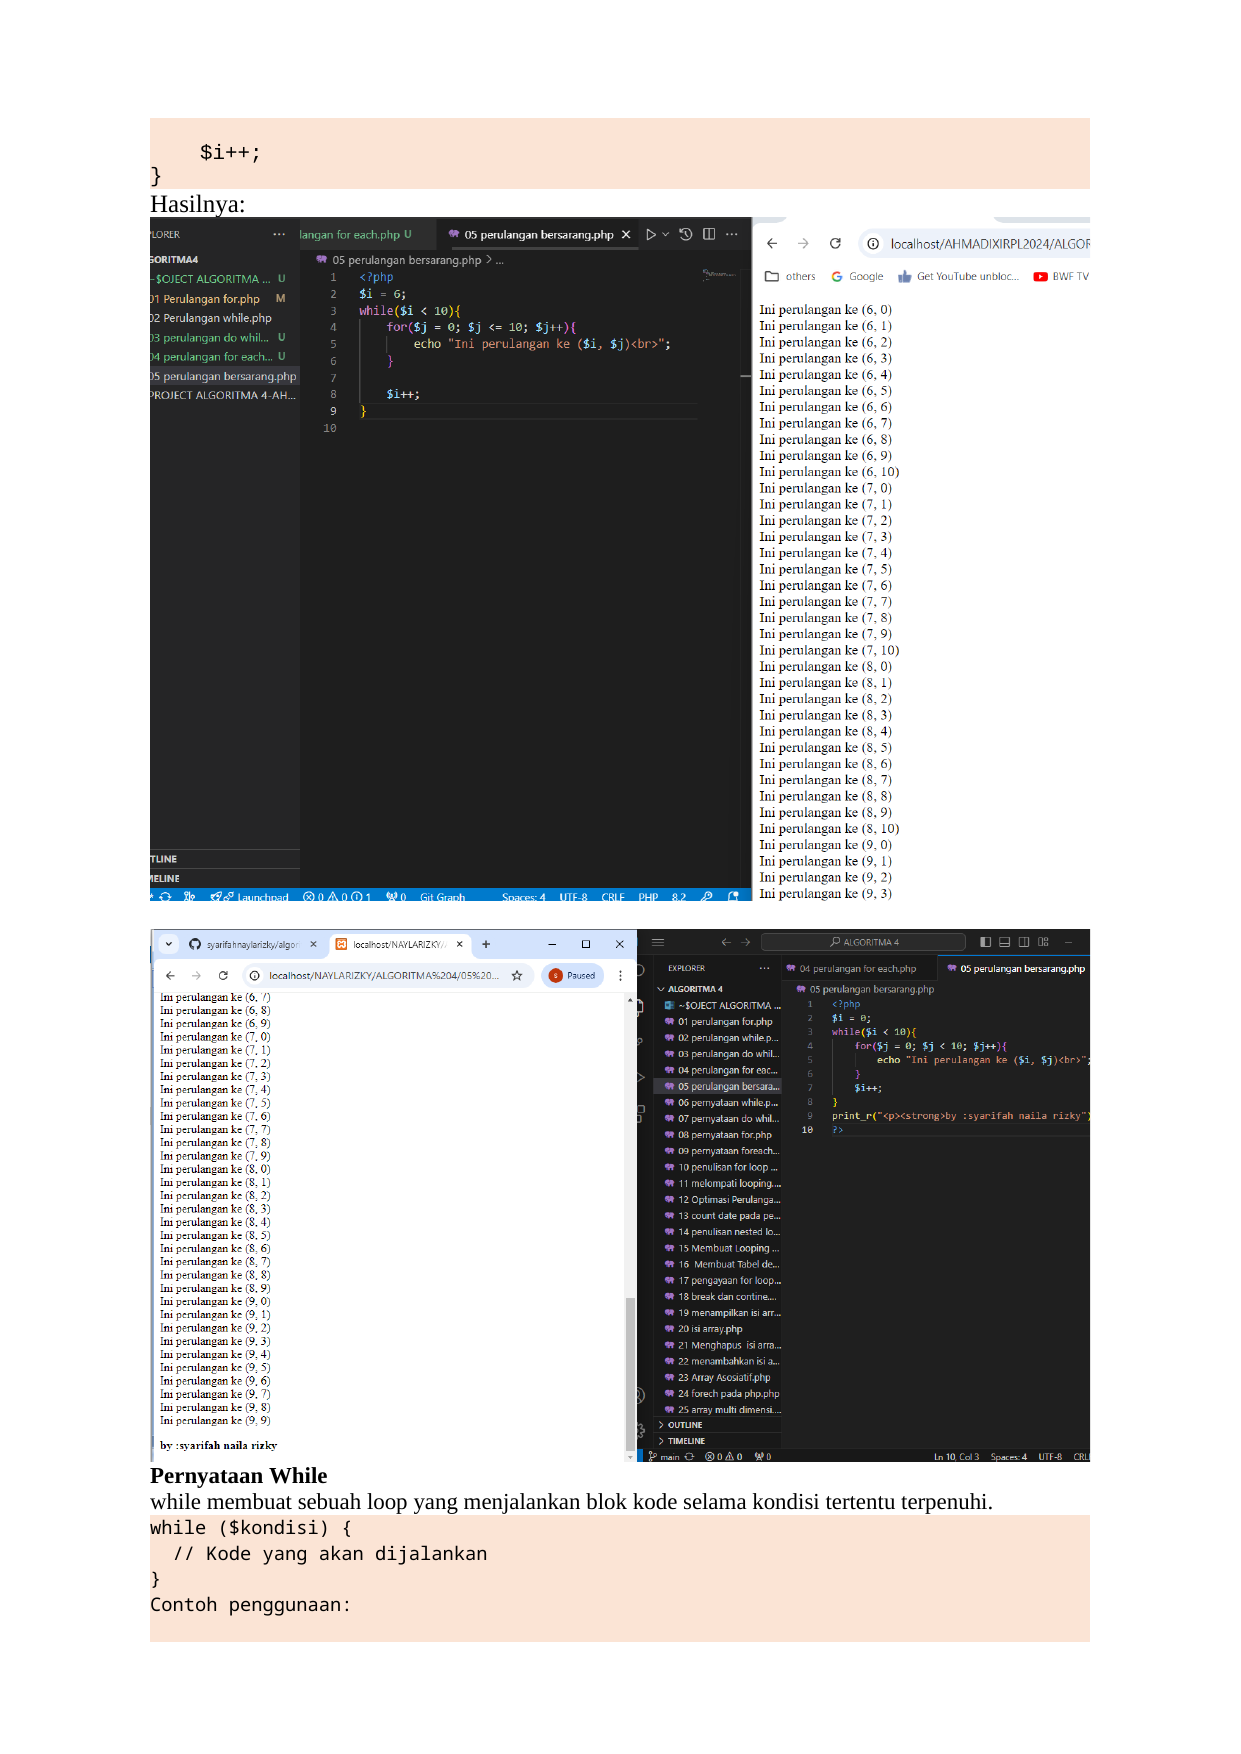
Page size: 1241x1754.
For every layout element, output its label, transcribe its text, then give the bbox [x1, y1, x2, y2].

text while membuat sebuah loop yang menjalankan blok kode selama kondisi tertentu terpenuhi. [150, 1488, 1090, 1515]
text Hasilnya: [150, 189, 1090, 217]
text while ($kondisi) { [150, 1515, 1090, 1540]
picture [150, 929, 1091, 1462]
text // Kode yang akan dijalankan [150, 1540, 1090, 1566]
text Contoh penggunaan: [150, 1591, 1090, 1617]
picture [150, 217, 1091, 901]
text } [150, 1566, 1090, 1591]
text } [150, 165, 1090, 189]
text $i++; [150, 142, 1090, 165]
text Pernyataan While [150, 1462, 1090, 1488]
